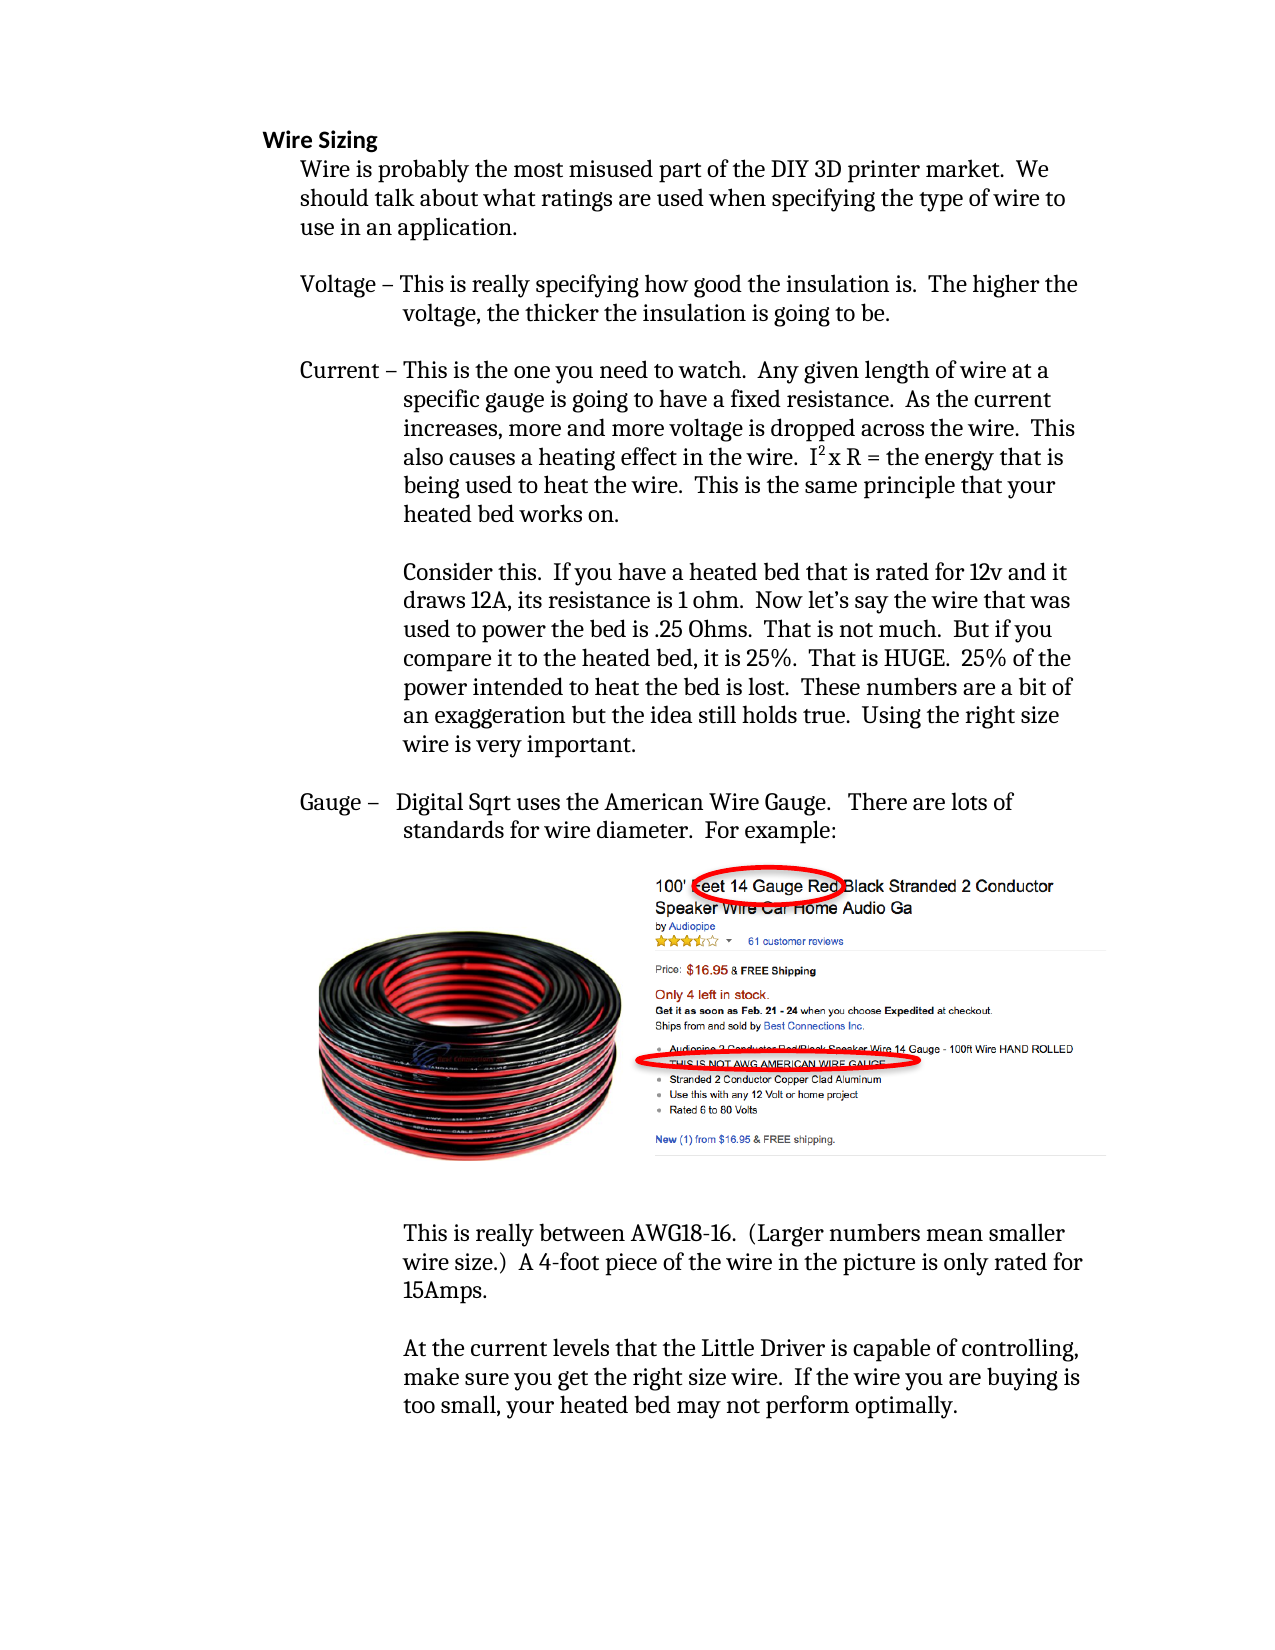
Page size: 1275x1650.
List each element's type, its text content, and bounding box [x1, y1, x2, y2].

text This is really between AWG18-16. (Larger numbers mean smaller wire size.) A 4-foot piece of the wire in the picture is only rated for 15Amps. [403, 1219, 1087, 1305]
text Consider this. If you have a heated bed that is rated for 12v and it draws 12A, its resistance is 1 ohm. Now let’s say the wire that was used to power the bed is .25 Ohms. That is not much. But if you compare it to the heated bed, it is 25%. That is HUGE. 25% of the power intended to heat the bed is lost. These numbers are a bit of an exaggeration but the idea still holds true. Using the right size wire is very important. [403, 558, 1087, 759]
picture [697, 870, 841, 902]
text At the current levels that the Little Driver is capable of controlling, make sure you get the right size wire. If the wire you are buying is too small, your heated bed may not perform optimally. [403, 1334, 1087, 1420]
text Gauge – Digital Sqrt uses the American Wire Gauge. There are lots of standards for wire diameter. For example: [300, 788, 1087, 845]
text Wire is probably the most misused part of the DIY 3D printer market. We should talk about what ratings are used when specifying the type of wire to use in an application. [300, 155, 1087, 241]
subtitle Wire Sizing [262, 124, 1087, 155]
picture [318, 867, 1107, 1161]
text Voltage – This is really specifying how good the insulation is. The higher the voltage, the thicker the insulation is going to be. [300, 270, 1087, 328]
text Current – This is the one you need to watch. Any given length of wire at a specific gauge is going to have a fixed resistance. As the current increases, more and more voltage is dropped across the wire. This also causes a heating effect in the wire. I2 x R = the energy that is being used to heat the wire. This is the same principle that your heated bed works on. [300, 356, 1087, 529]
